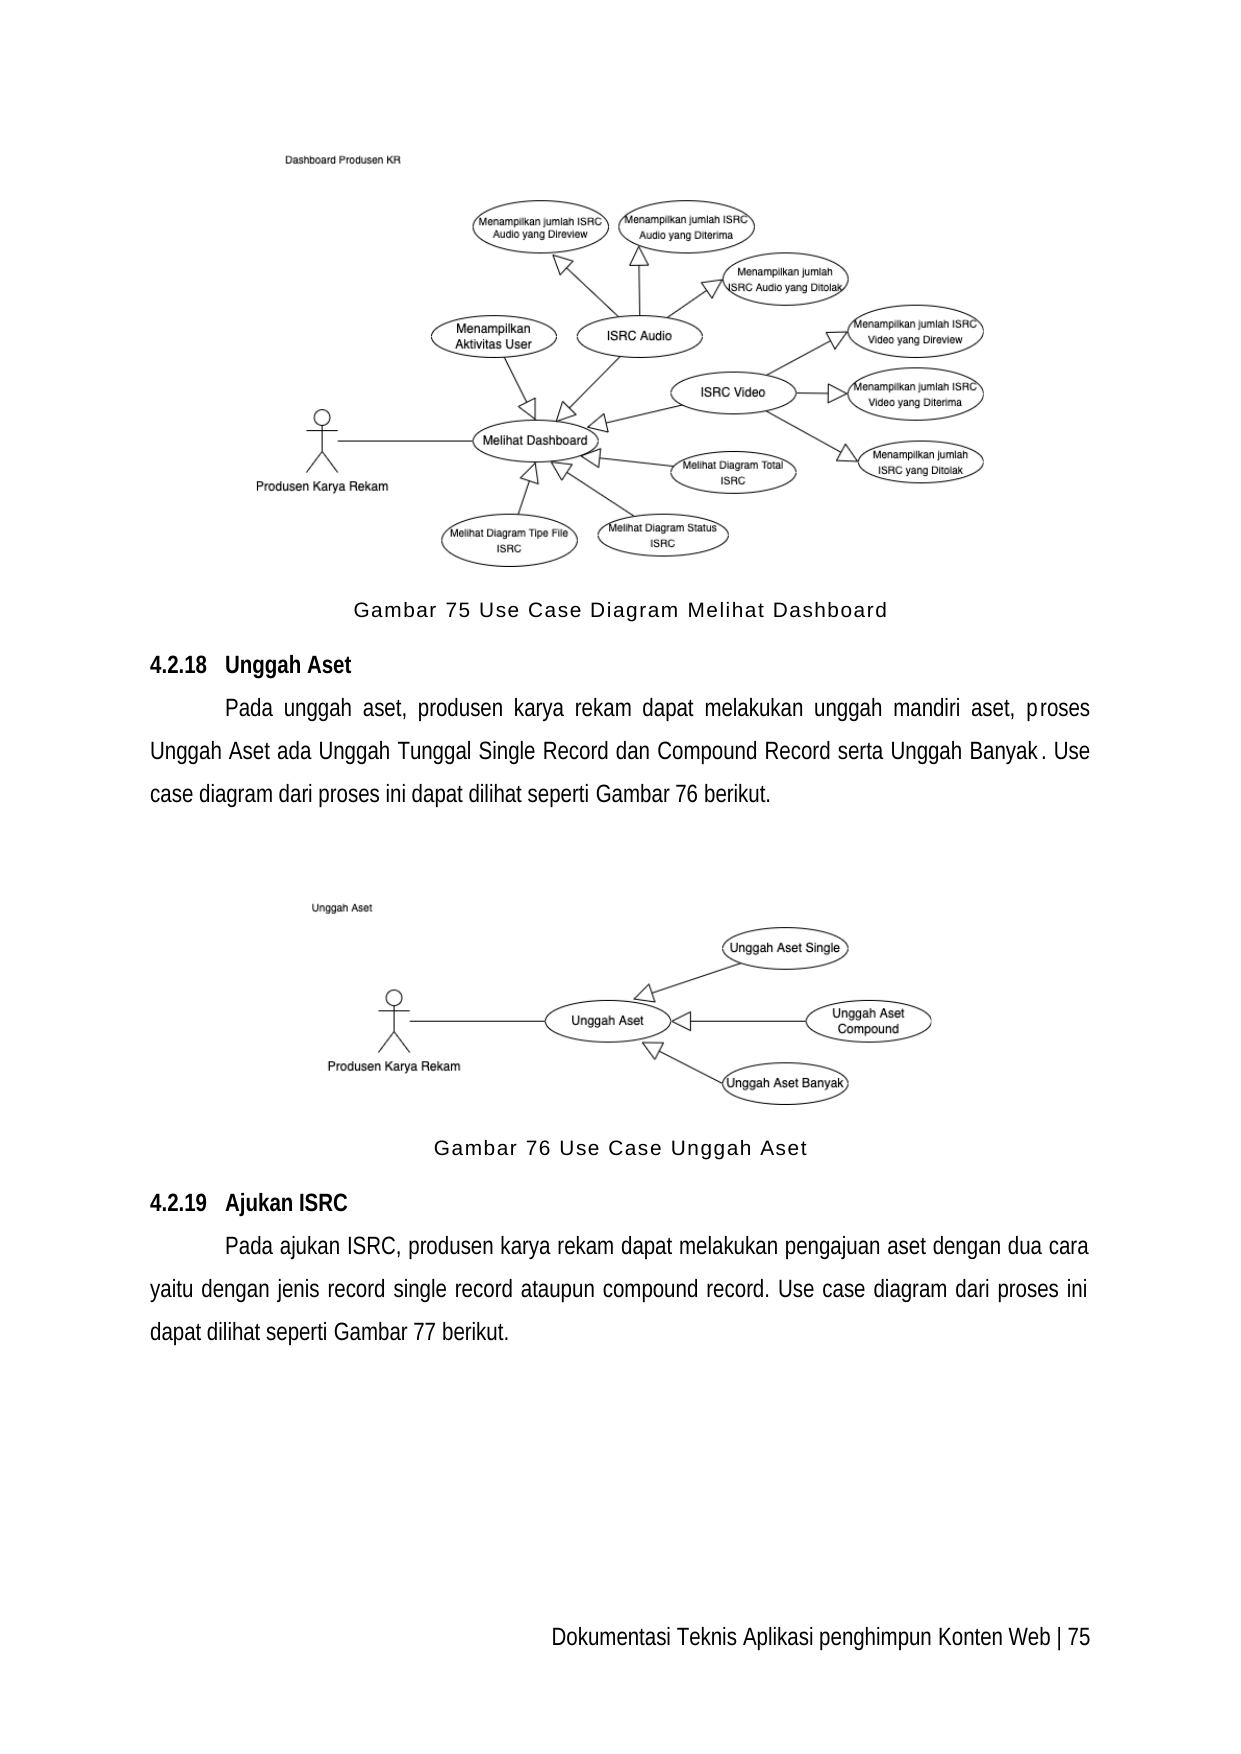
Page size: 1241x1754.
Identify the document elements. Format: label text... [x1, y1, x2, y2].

subtitle Gambar 75 Use Case Diagram Melihat Dashboard [150, 598, 1090, 622]
picture [256, 150, 984, 567]
subtitle Gambar 76 Use Case Unggah Aset [150, 1135, 1090, 1159]
subtitle Ajukan ISRC [150, 1188, 1090, 1217]
text Pada ajukan ISRC, produsen karya rekam dapat melakukan pengajuan aset dengan dua cara yaitu dengan jenis record single record ataupun compound record. Use case diagram dari proses ini dapat dilihat seperti Gambar 77 berikut. [150, 1231, 1090, 1345]
subtitle Unggah Aset [150, 650, 1090, 679]
text Pada unggah aset, produsen karya rekam dapat melakukan unggah mandiri aset, proses Unggah Aset ada Unggah Tunggal Single Record dan Compound Record serta Unggah Banyak. Use case diagram dari proses ini dapat dilihat seperti Gambar 76 berikut. [150, 693, 1090, 808]
picture [308, 898, 932, 1105]
